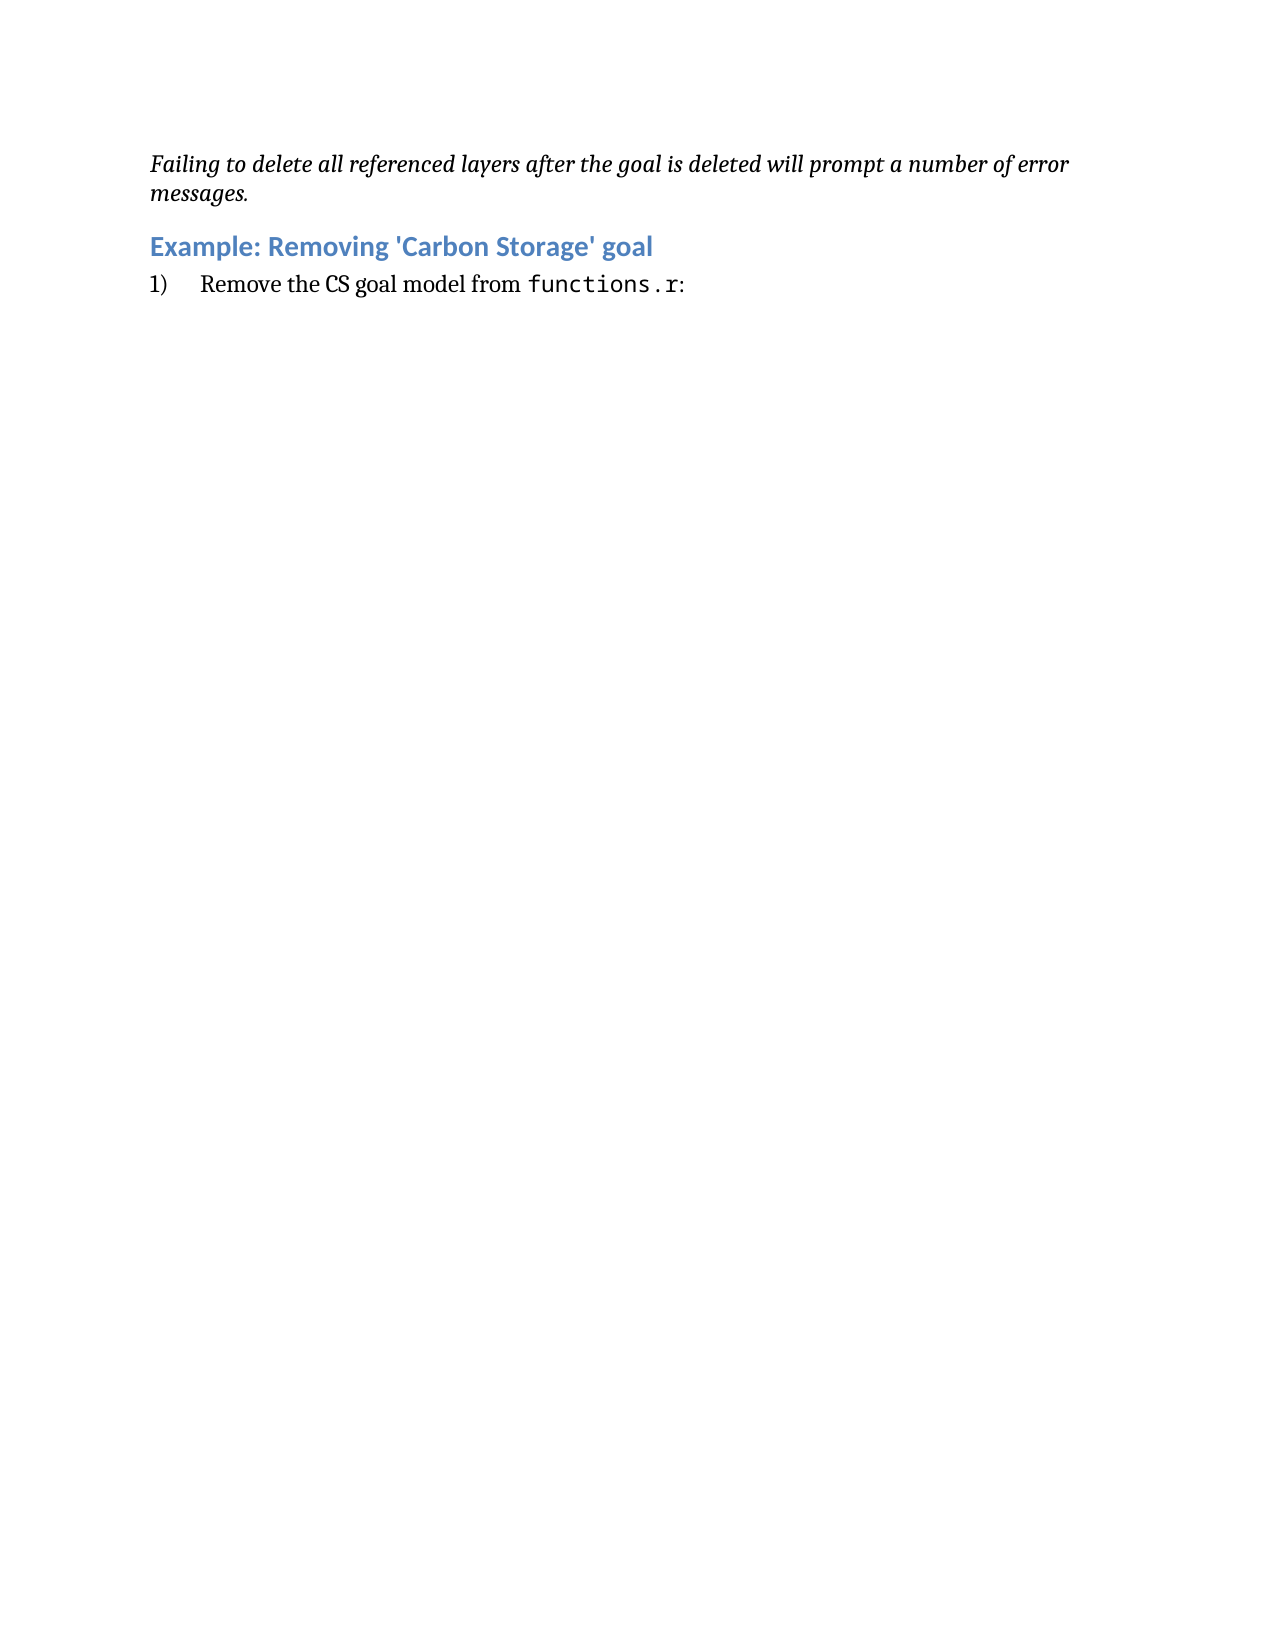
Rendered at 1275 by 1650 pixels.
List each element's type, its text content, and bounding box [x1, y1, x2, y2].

list Remove the CS goal model from functions.r: [150, 268, 1125, 299]
text Failing to delete all referenced layers after the goal is deleted will prompt a number of error messages. [150, 150, 1125, 207]
subtitle Example: Removing 'Carbon Storage' goal [150, 228, 1125, 264]
